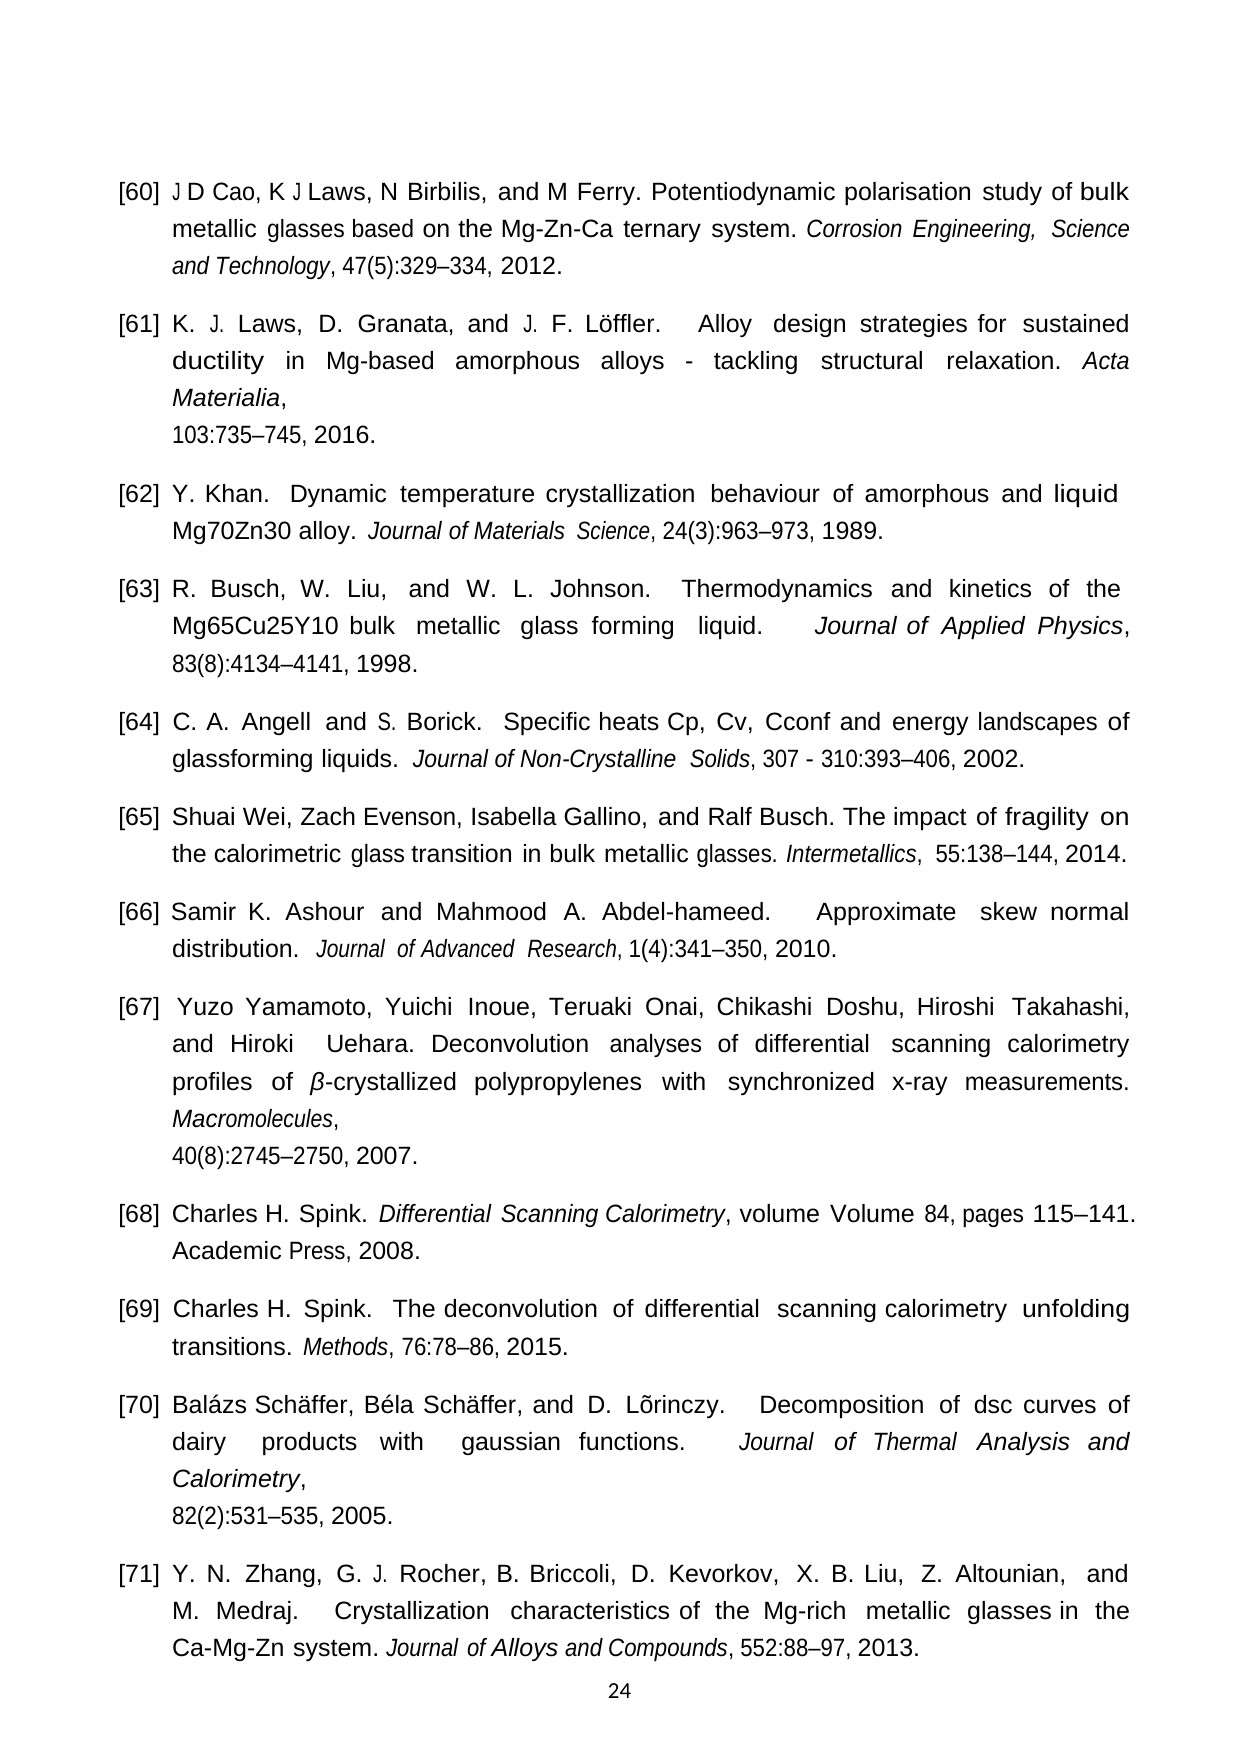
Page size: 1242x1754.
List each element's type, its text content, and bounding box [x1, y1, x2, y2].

text [64] C. A. Angell and S. Borick. Specific heats Cp, Cv, Cconf and energy landscapes of glassforming liquids. Journal of Non-Crystalline Solids, 307 - 310:393–406, 2002. [118, 707, 1130, 773]
text 103:735–745, 2016. [172, 421, 1137, 449]
text [63] R. Busch, W. Liu, and W. L. Johnson. Thermodynamics and kinetics of the [118, 574, 1137, 603]
text [61] K. J. Laws, D. Granata, and J. F. Löffler. Alloy design strategies for sustained ductility in Mg-based amorphous alloys - tackling structural relaxation. Acta Materialia, [118, 309, 1130, 412]
text 83(8):4134–4141, 1998. [172, 649, 1137, 677]
text [66] Samir K. Ashour and Mahmood A. Abdel-hameed. Approximate skew normal distribution. Journal of Advanced Research, 1(4):341–350, 2010. [118, 897, 1130, 963]
text Academic Press, 2008. [172, 1236, 1137, 1265]
text 40(8):2745–2750, 2007. [172, 1141, 1137, 1170]
text [60] J D Cao, K J Laws, N Birbilis, and M Ferry. Potentiodynamic polarisation study of bulk metallic glasses based on the Mg-Zn-Ca ternary system. Corrosion Engineering, Science and Technology, 47(5):329–334, 2012. [118, 177, 1130, 280]
text [62] Y. Khan. Dynamic temperature crystallization behaviour of amorphous and liquid [118, 479, 1137, 507]
text Mg65Cu25Y10 bulk metallic glass forming liquid. Journal of Applied Physics, [172, 611, 1137, 640]
text [67] Yuzo Yamamoto, Yuichi Inoue, Teruaki Onai, Chikashi Doshu, Hiroshi Takahashi, and Hiroki Uehara. Deconvolution analyses of differential scanning calorimetry profiles of β-crystallized polypropylenes with synchronized x-ray measurements. Macromolecules, [118, 992, 1130, 1132]
text [68] Charles H. Spink. Differential Scanning Calorimetry, volume Volume 84, pages 115–141. [118, 1199, 1137, 1228]
text [70] Balázs Schäffer, Béla Schäffer, and D. Lõrinczy. Decomposition of dsc curves of dairy products with gaussian functions. Journal of Thermal Analysis and Calorimetry, [118, 1390, 1130, 1493]
text [69] Charles H. Spink. The deconvolution of differential scanning calorimetry unfolding transitions. Methods, 76:78–86, 2015. [118, 1294, 1130, 1360]
text [65] Shuai Wei, Zach Evenson, Isabella Gallino, and Ralf Busch. The impact of fragility on the calorimetric glass transition in bulk metallic glasses. Intermetallics, 55:138–144, 2014. [118, 802, 1130, 868]
text Mg70Zn30 alloy. Journal of Materials Science, 24(3):963–973, 1989. [172, 516, 1137, 545]
text 82(2):531–535, 2005. [172, 1501, 1137, 1530]
text [71] Y. N. Zhang, G. J. Rocher, B. Briccoli, D. Kevorkov, X. B. Liu, Z. Altounian, and M. Medraj. Crystallization characteristics of the Mg-rich metallic glasses in the Ca-Mg-Zn system. Journal of Alloys and Compounds, 552:88–97, 2013. [118, 1559, 1130, 1662]
